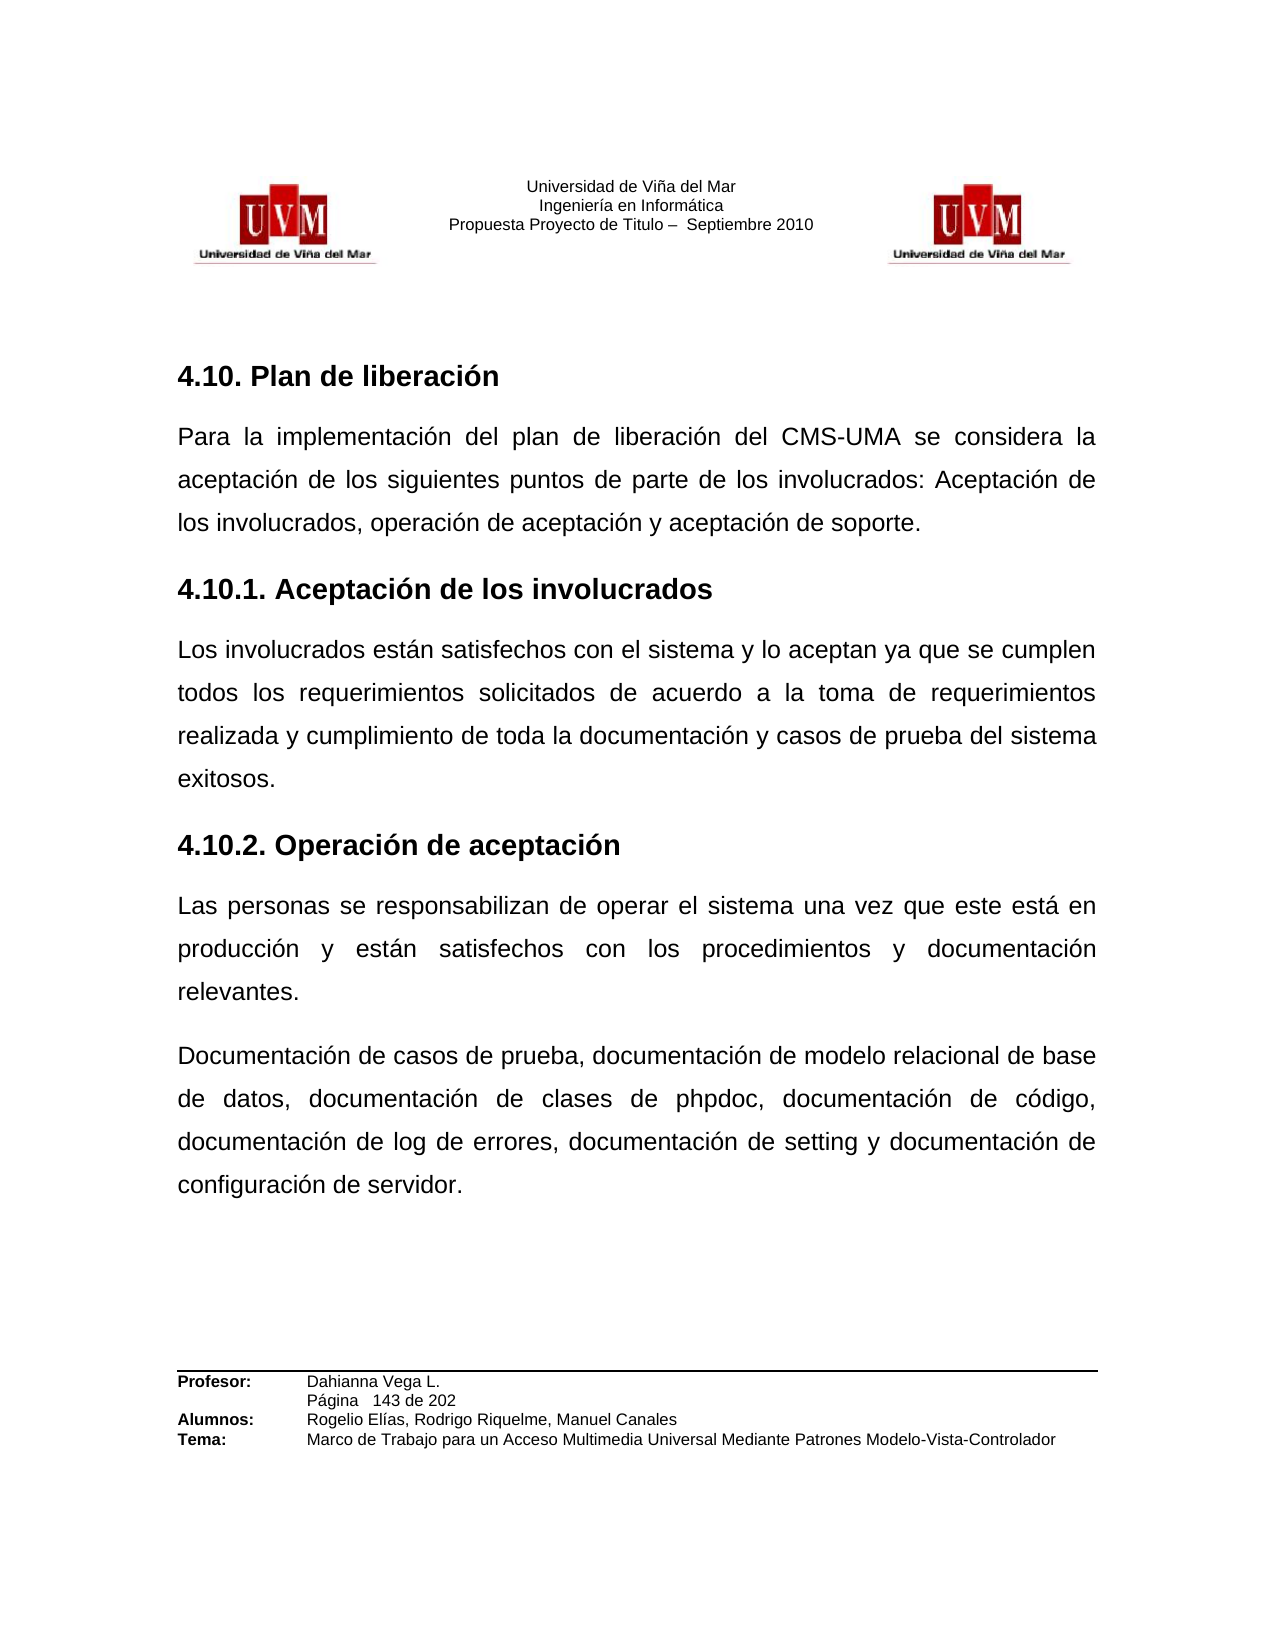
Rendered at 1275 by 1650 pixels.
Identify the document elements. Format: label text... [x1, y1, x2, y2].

text Para la implementación del plan de liberación del CMS-UMA se considera la aceptación de los siguientes puntos de parte de los involucrados: Aceptación de los involucrados, operación de aceptación y aceptación de soporte. [177, 422, 1098, 537]
subtitle 4.10.1. Aceptación de los involucrados [177, 572, 1098, 605]
subtitle 4.10.2. Operación de aceptación [177, 828, 1098, 862]
text Documentación de casos de prueba, documentación de modelo relacional de base de datos, documentación de clases de phpdoc, documentación de código, documentación de log de errores, documentación de setting y documentación de configuración de servidor. [177, 1041, 1098, 1199]
picture [871, 176, 1084, 267]
subtitle 4.10. Plan de liberación [177, 359, 1098, 392]
picture [177, 176, 390, 267]
text Los involucrados están satisfechos con el sistema y lo aceptan ya que se cumplen todos los requerimientos solicitados de acuerdo a la toma de requerimientos realizada y cumplimiento de toda la documentación y casos de prueba del sistema exitosos. [177, 635, 1098, 793]
text Las personas se responsabilizan de operar el sistema una vez que este está en producción y están satisfechos con los procedimientos y documentación relevantes. [177, 891, 1098, 1006]
